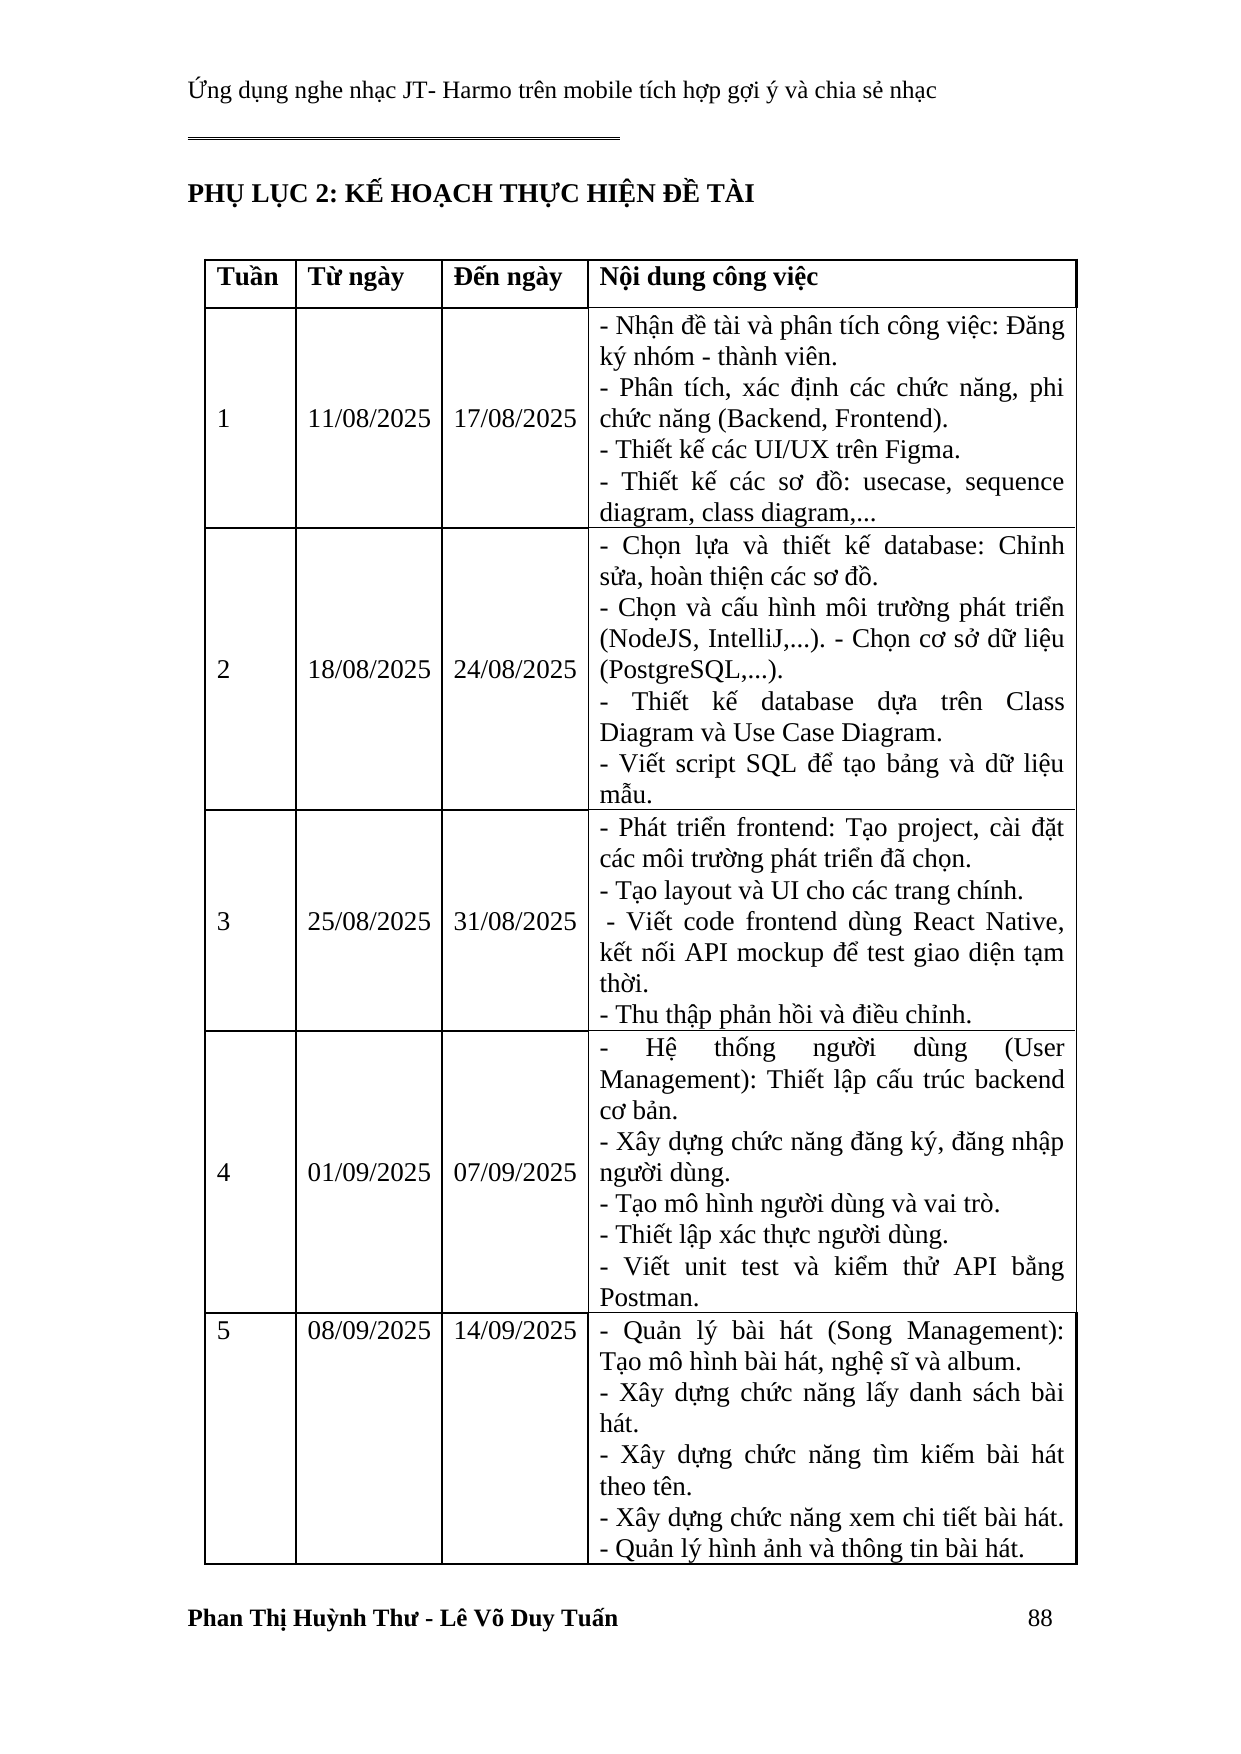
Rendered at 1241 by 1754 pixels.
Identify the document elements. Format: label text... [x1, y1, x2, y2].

subtitle PHỤ LỤC 2: KẾ HOẠCH THỰC HIỆN ĐỀ TÀI [187, 177, 1053, 209]
table_cell 4 [206, 1032, 295, 1312]
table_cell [589, 1313, 1075, 1563]
table_cell - Phát triển frontend: Tạo project, cài đặt các môi trường phát triển đã chọn. - Tạo layout và UI cho các trang chính. - Viết code frontend dùng React Native, kết nối API mockup để test giao diện tạm thời. - Thu thập phản hồi và điều chỉnh. [589, 809, 1076, 1029]
table_header Từ ngày [297, 261, 441, 307]
table_cell 3 [206, 811, 295, 1029]
table_cell 01/09/2025 [297, 1032, 441, 1312]
table_cell - Nhận đề tài và phân tích công việc: Đăng ký nhóm - thành viên. - Phân tích, xác định các chức năng, phi chức năng (Backend, Frontend). - Thiết kế các UI/UX trên Figma. - Thiết kế các sơ đồ: usecase, sequence diagram, class diagram,... [589, 308, 1076, 527]
table_cell 24/08/2025 [443, 529, 588, 809]
table_cell 18/08/2025 [297, 529, 441, 809]
table_cell - Chọn lựa và thiết kế database: Chỉnh sửa, hoàn thiện các sơ đồ. - Chọn và cấu hình môi trường phát triển (NodeJS, IntelliJ,...). - Chọn cơ sở dữ liệu (PostgreSQL,...). - Thiết kế database dựa trên Class Diagram và Use Case Diagram. - Viết script SQL để tạo bảng và dữ liệu mẫu. [589, 527, 1076, 809]
table_cell 2 [206, 529, 295, 809]
table_header Nội dung công việc [589, 261, 1075, 307]
table_cell 25/08/2025 [297, 811, 441, 1029]
table_cell 31/08/2025 [443, 811, 588, 1029]
table_header Tuần [206, 261, 295, 307]
table_cell 1 [206, 309, 295, 527]
table_cell 17/08/2025 [443, 309, 588, 527]
table_cell 14/09/2025 [443, 1314, 587, 1563]
table_cell 5 [206, 1314, 295, 1563]
table_cell 07/09/2025 [443, 1032, 588, 1312]
table_header Đến ngày [443, 261, 587, 307]
table_cell 08/09/2025 [297, 1314, 441, 1563]
table_cell - Hệ thống người dùng (User Management): Thiết lập cấu trúc backend cơ bản. - Xây dựng chức năng đăng ký, đăng nhập người dùng. - Tạo mô hình người dùng và vai trò. - Thiết lập xác thực người dùng. - Viết unit test và kiểm thử API bằng Postman. [589, 1030, 1076, 1312]
table_cell 11/08/2025 [297, 309, 441, 527]
